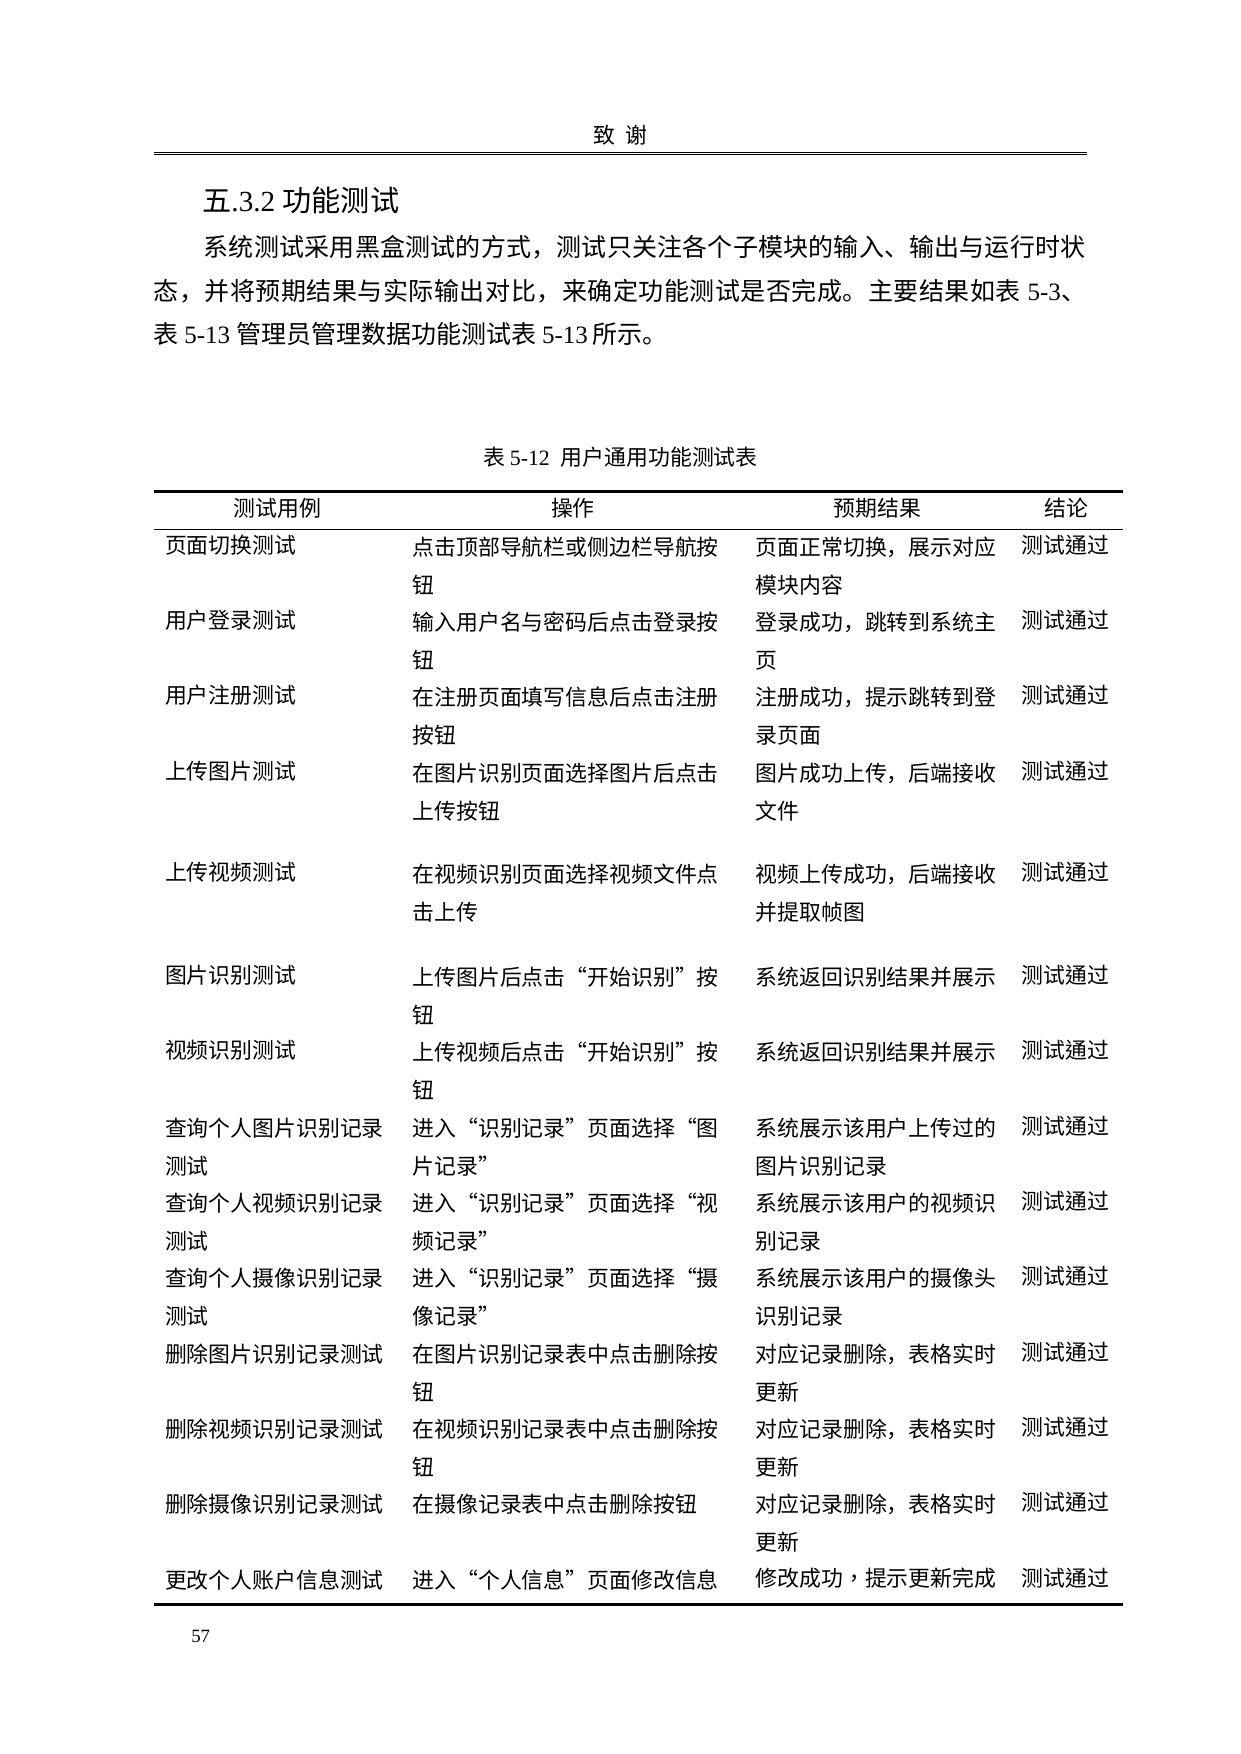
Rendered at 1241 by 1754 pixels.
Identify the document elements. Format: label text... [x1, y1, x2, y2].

table_cell 视频识别测试 [154, 1035, 401, 1111]
table_cell 进入“个人信息”页面修改信息后保存 [401, 1563, 744, 1603]
table_header 测试用例 [154, 493, 401, 529]
table_cell 点击顶部导航栏或侧边栏导航按钮 [401, 530, 744, 605]
table_cell 对应记录删除，表格实时更新 [744, 1337, 1010, 1412]
table_cell 删除摄像识别记录测试 [154, 1487, 401, 1563]
table_cell 上传视频测试 [154, 857, 401, 960]
table_cell 用户登录测试 [154, 605, 401, 680]
table_cell 查询个人视频识别记录测试 [154, 1186, 401, 1261]
table_cell 图片识别测试 [154, 960, 401, 1035]
table_cell 系统返回识别结果并展示 [744, 1035, 1010, 1111]
table_cell 在视频识别记录表中点击删除按钮 [401, 1412, 744, 1487]
table_cell 查询个人图片识别记录测试 [154, 1111, 401, 1186]
table_cell 系统返回识别结果并展示 [744, 960, 1010, 1035]
table_header 预期结果 [744, 493, 1010, 529]
table_cell 测试通过 [1010, 756, 1123, 857]
table_cell 对应记录删除，表格实时更新 [744, 1487, 1010, 1563]
table_header 操作 [401, 493, 744, 529]
table_cell 上传图片后点击“开始识别”按钮 [401, 960, 744, 1035]
table_cell 测试通过 [1010, 1111, 1123, 1186]
table_cell 登录成功，跳转到系统主页 [744, 605, 1010, 680]
table_cell 删除图片识别记录测试 [154, 1337, 401, 1412]
table_cell 在图片识别页面选择图片后点击上传按钮 [401, 756, 744, 857]
table_cell 测试通过 [1010, 1412, 1123, 1487]
table_cell 删除视频识别记录测试 [154, 1412, 401, 1487]
table_cell 更改个人账户信息测试 [154, 1563, 401, 1603]
table_cell 在摄像记录表中点击删除按钮 [401, 1487, 744, 1563]
table_cell 测试通过 [1010, 680, 1123, 756]
table_cell 上传图片测试 [154, 756, 401, 857]
table_cell 用户注册测试 [154, 680, 401, 756]
table_cell 在视频识别页面选择视频文件点击上传 [401, 857, 744, 960]
table_cell 测试通过 [1010, 1035, 1123, 1111]
table_cell 测试通过 [1010, 857, 1123, 960]
table_cell 系统展示该用户的视频识别记录 [744, 1186, 1010, 1261]
table_cell 测试通过 [1010, 1186, 1123, 1261]
table_cell 测试通过 [1010, 530, 1123, 605]
table_cell 上传视频后点击“开始识别”按钮 [401, 1035, 744, 1111]
table_cell 测试通过 [1010, 1337, 1123, 1412]
table_cell 测试通过 [1010, 1563, 1123, 1603]
table_cell 测试通过 [1010, 1261, 1123, 1337]
table_cell 修改成功，提示更新完成 [744, 1563, 1010, 1603]
table_cell 注册成功，提示跳转到登录页面 [744, 680, 1010, 756]
table_cell 测试通过 [1010, 1487, 1123, 1563]
table_cell 对应记录删除，表格实时更新 [744, 1412, 1010, 1487]
table_cell 页面切换测试 [154, 530, 401, 605]
table_cell 进入“识别记录”页面选择“视频记录” [401, 1186, 744, 1261]
table_cell 测试通过 [1010, 960, 1123, 1035]
table_cell 在图片识别记录表中点击删除按钮 [401, 1337, 744, 1412]
list 功能测试 [202, 177, 1087, 219]
table_cell 系统展示该用户上传过的图片识别记录 [744, 1111, 1010, 1186]
table_cell 页面正常切换，展示对应模块内容 [744, 530, 1010, 605]
table_cell 图片成功上传，后端接收文件 [744, 756, 1010, 857]
table_cell 输入用户名与密码后点击登录按钮 [401, 605, 744, 680]
table_cell 测试通过 [1010, 605, 1123, 680]
table_header 结论 [1010, 493, 1123, 529]
table_cell 视频上传成功，后端接收并提取帧图 [744, 857, 1010, 960]
table_cell 查询个人摄像识别记录测试 [154, 1261, 401, 1337]
table_cell 进入“识别记录”页面选择“图片记录” [401, 1111, 744, 1186]
table_cell 在注册页面填写信息后点击注册按钮 [401, 680, 744, 756]
table_cell 进入“识别记录”页面选择“摄像记录” [401, 1261, 744, 1337]
table_cell 系统展示该用户的摄像头识别记录 [744, 1261, 1010, 1337]
